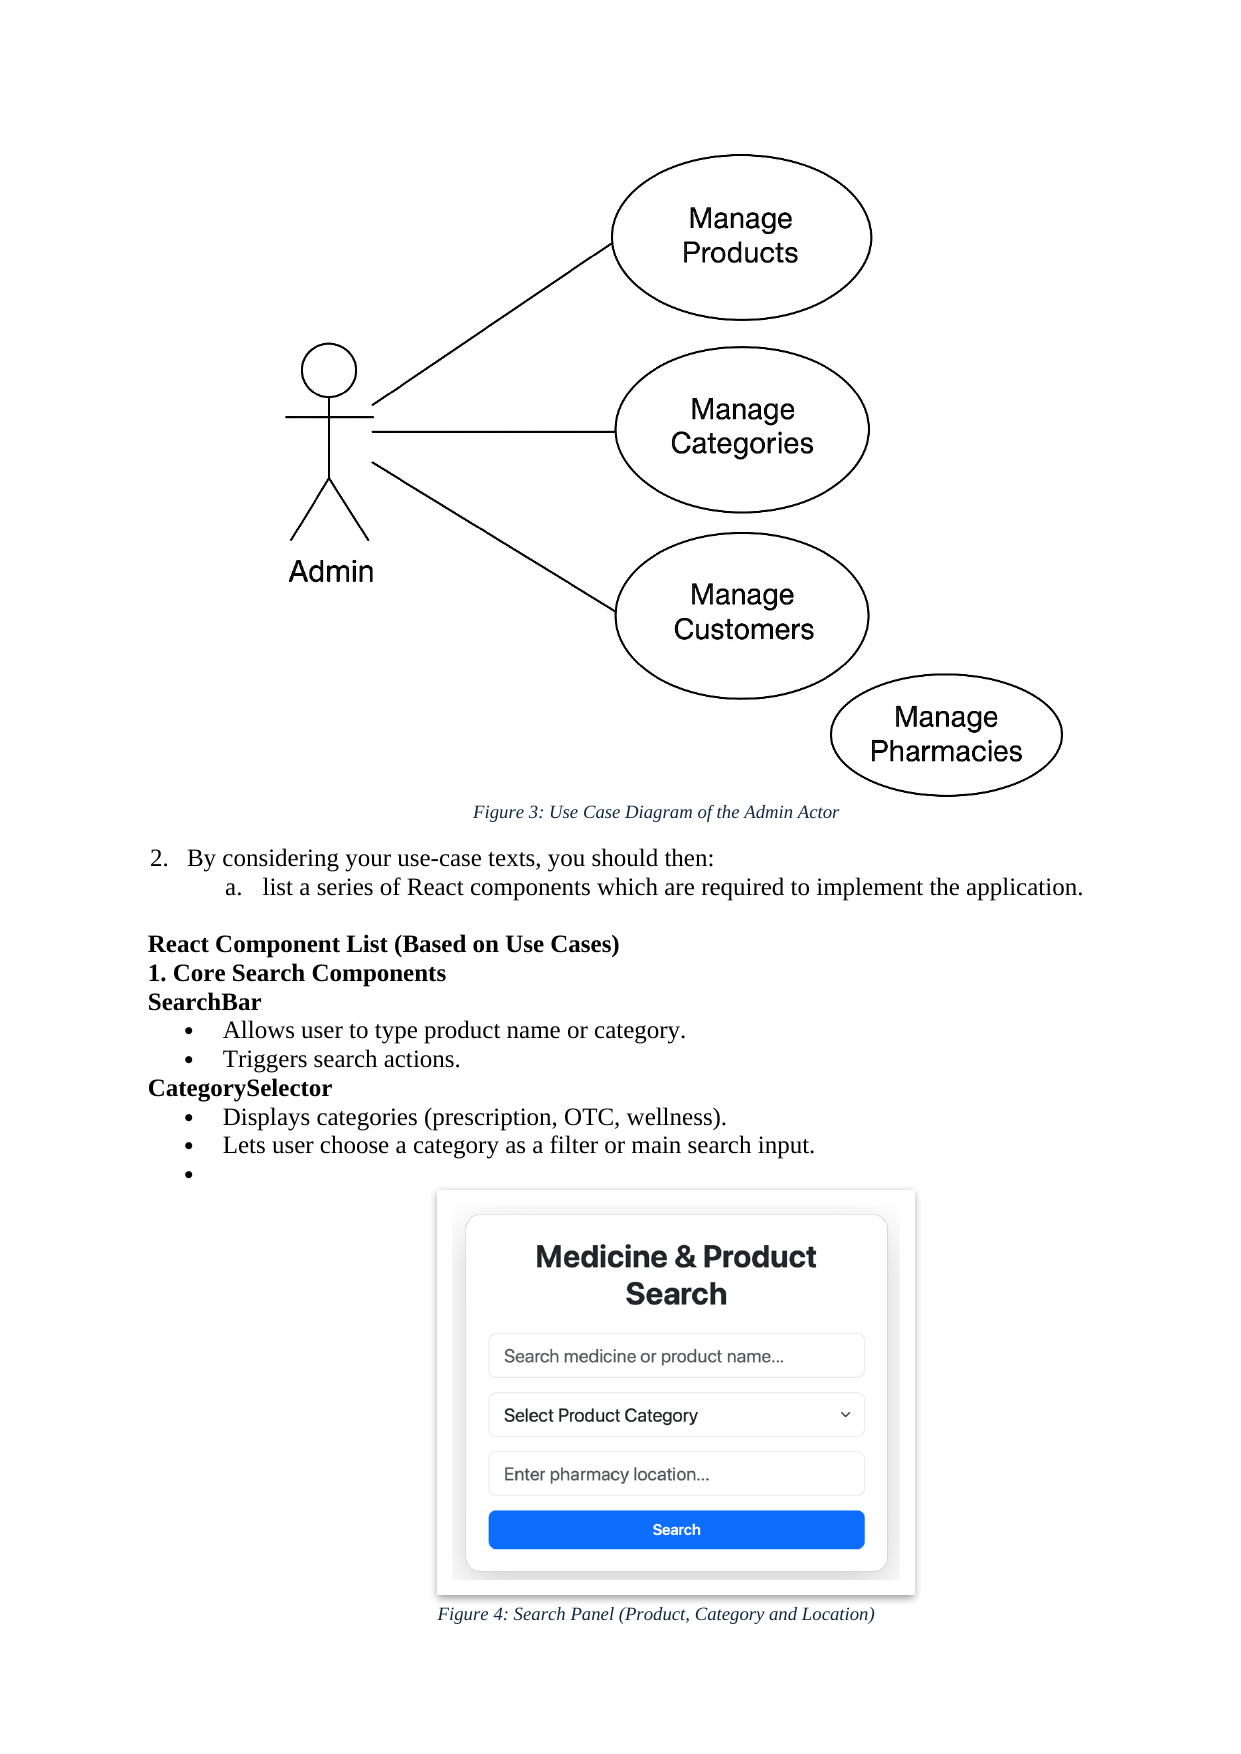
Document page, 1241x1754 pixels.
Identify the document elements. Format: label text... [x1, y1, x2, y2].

text CategorySelector [148, 1073, 1166, 1102]
list Lets user choose a category as a filter or main search input. [185, 1130, 1166, 1159]
list Displays categories (prescription, OTC, wellness). [185, 1102, 1166, 1130]
list list a series of React components which are required to implement the application. [225, 872, 1090, 900]
list By considering your use-case texts, you should then: [150, 843, 1090, 872]
text SearchBar [148, 987, 1166, 1015]
list Allows user to type product name or category. [185, 1015, 1166, 1044]
text React Component List (Based on Use Cases) [148, 929, 1166, 958]
text 1. Core Search Components [148, 958, 1166, 987]
list Triggers search actions. [185, 1044, 1166, 1073]
picture [452, 1205, 900, 1580]
picture [147, 120, 1167, 801]
